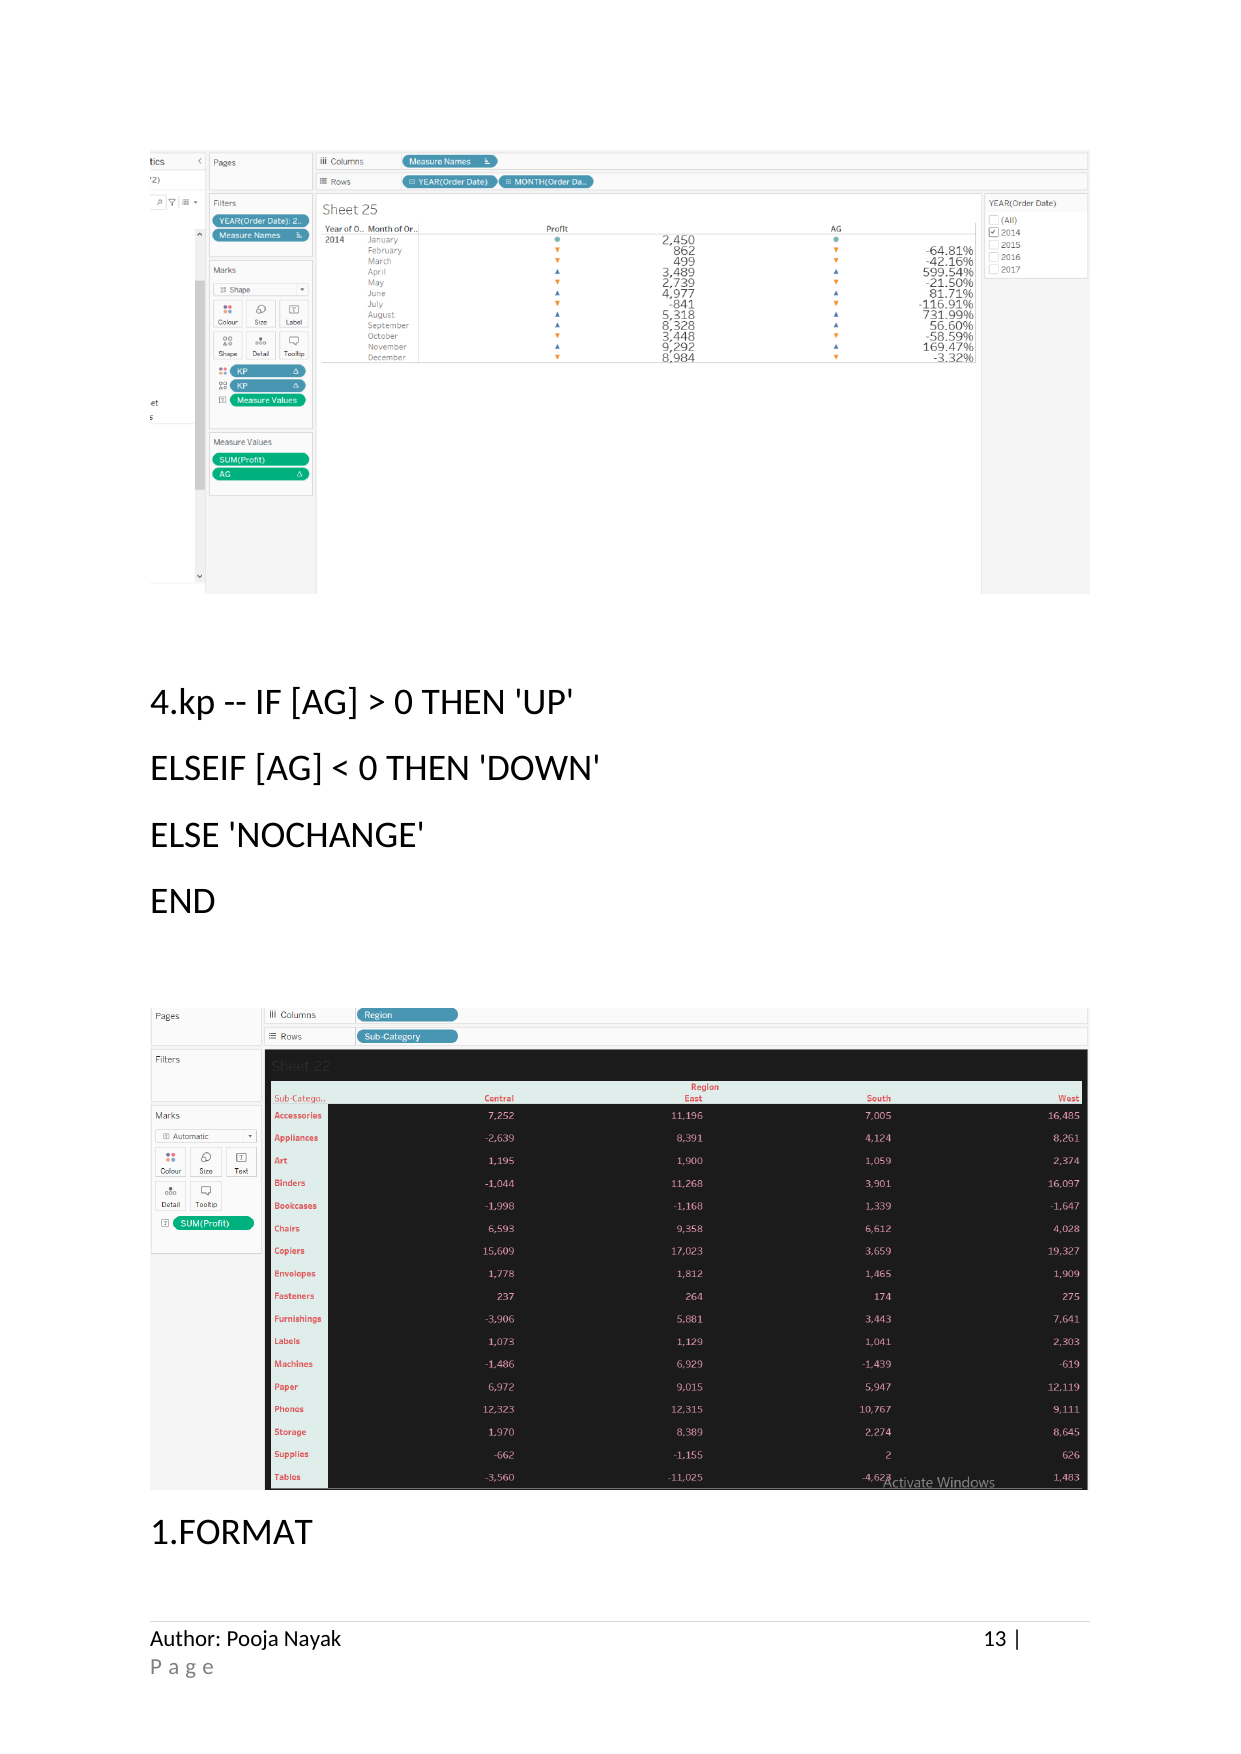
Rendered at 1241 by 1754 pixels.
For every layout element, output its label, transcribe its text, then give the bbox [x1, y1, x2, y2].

text ELSE 'NOCHANGE' [150, 811, 1090, 856]
picture [150, 150, 1091, 594]
picture [150, 1008, 1091, 1490]
text 1.FORMAT [150, 1508, 1090, 1554]
text END [150, 877, 1090, 922]
text 4.kp -- IF [AG] > 0 THEN 'UP' [150, 678, 1090, 724]
text ELSEIF [AG] < 0 THEN 'DOWN' [150, 744, 1090, 790]
